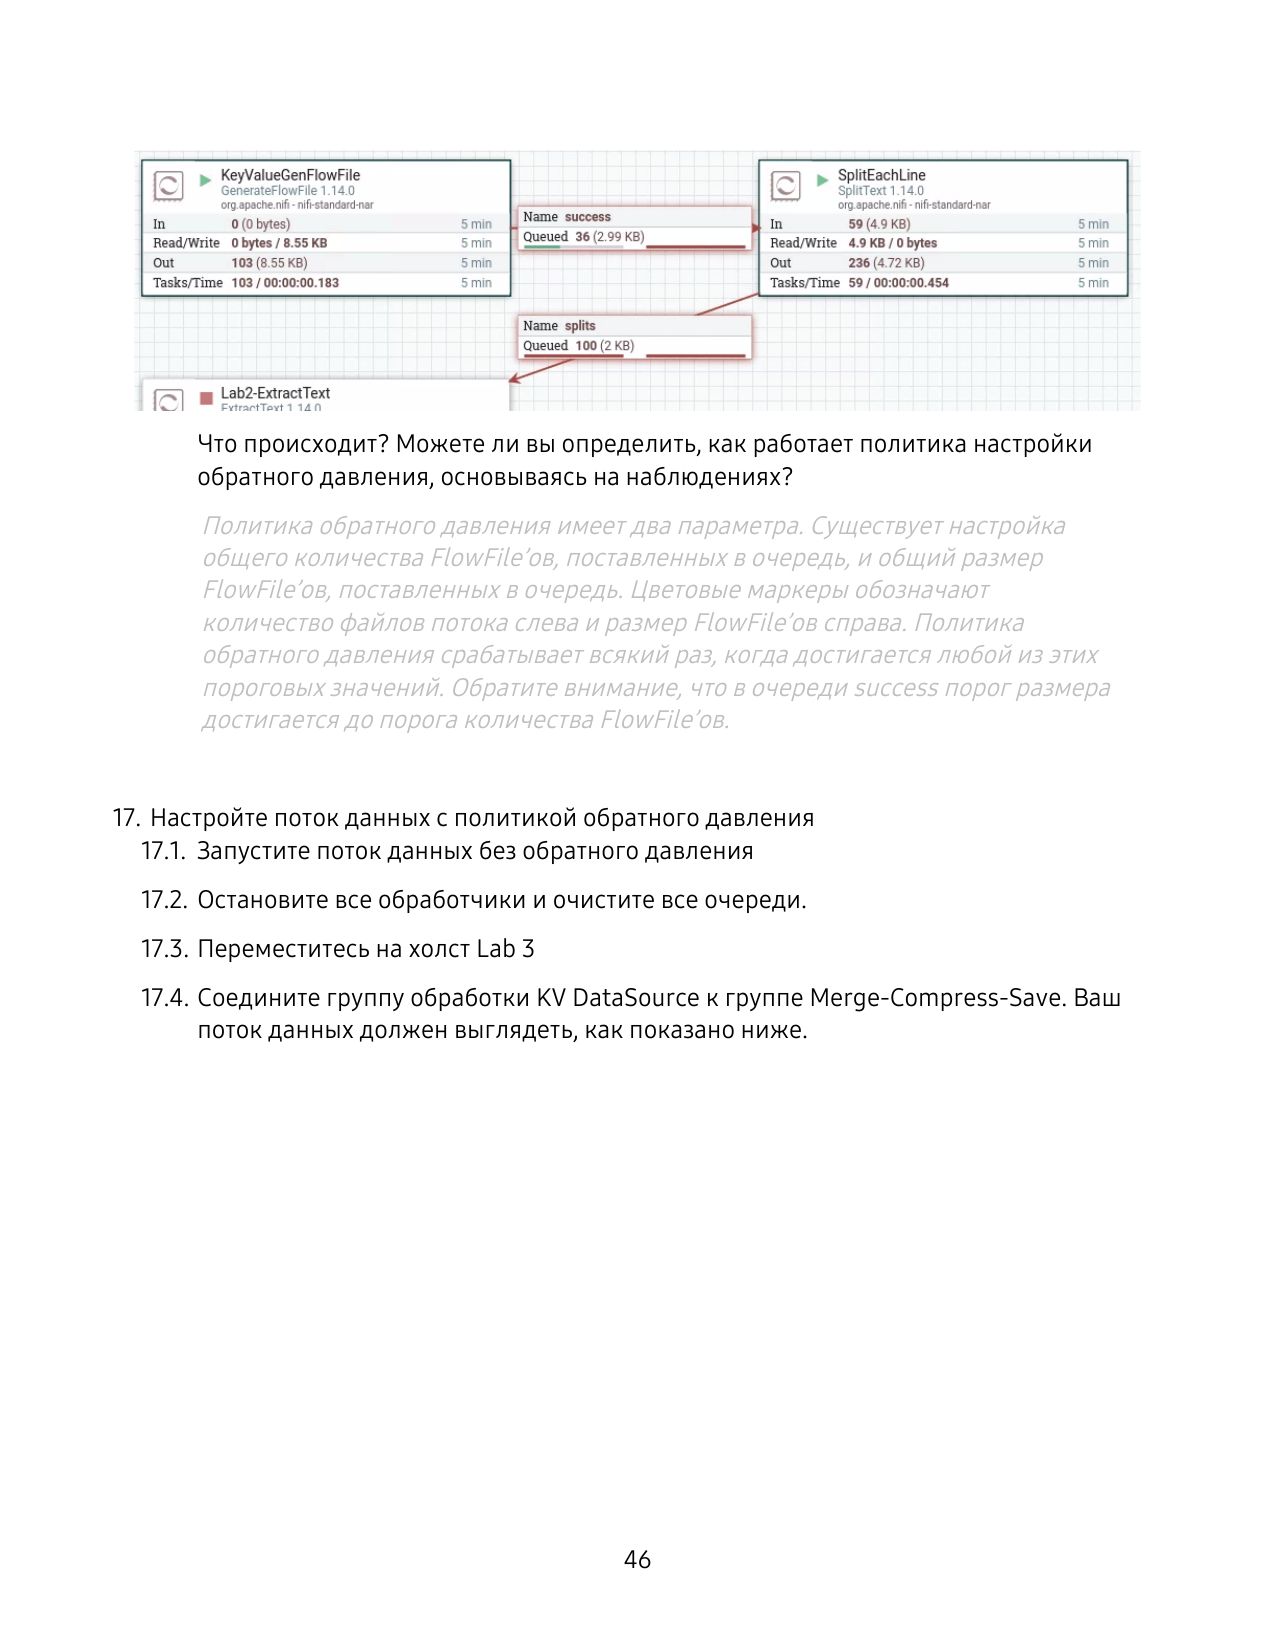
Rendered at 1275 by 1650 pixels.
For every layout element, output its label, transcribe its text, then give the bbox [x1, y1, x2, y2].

picture [134, 150, 1141, 411]
text Что происходит? Можете ли вы определить, как работает политика настройки обратного давления, основываясь на наблюдениях? [197, 429, 1162, 492]
list Соедините группу обработки KV DataSource к группе Merge-Compress-Save. Ваш поток данных должен выглядеть, как показано ниже. [141, 983, 1162, 1045]
list Настройте поток данных с политикой обратного давления [112, 803, 1162, 833]
text Политика обратного давления имеет два параметра. Существует настройка общего количества FlowFile’ов, поставленных в очередь, и общий размер FlowFile’ов, поставленных в очередь. Цветовые маркеры обозначают количество файлов потока слева и размер FlowFile’ов справа. Политика обратного давления срабатывает всякий раз, когда достигается любой из этих пороговых значений. Обратите внимание, что в очереди success порог размера достигается до порога количества FlowFile’ов. [201, 511, 1117, 735]
list Остановите все обработчики и очистите все очереди. [141, 885, 1162, 915]
list Переместитесь на холст Lab 3 [141, 934, 1162, 964]
list Запустите поток данных без обратного давления [141, 836, 1162, 866]
